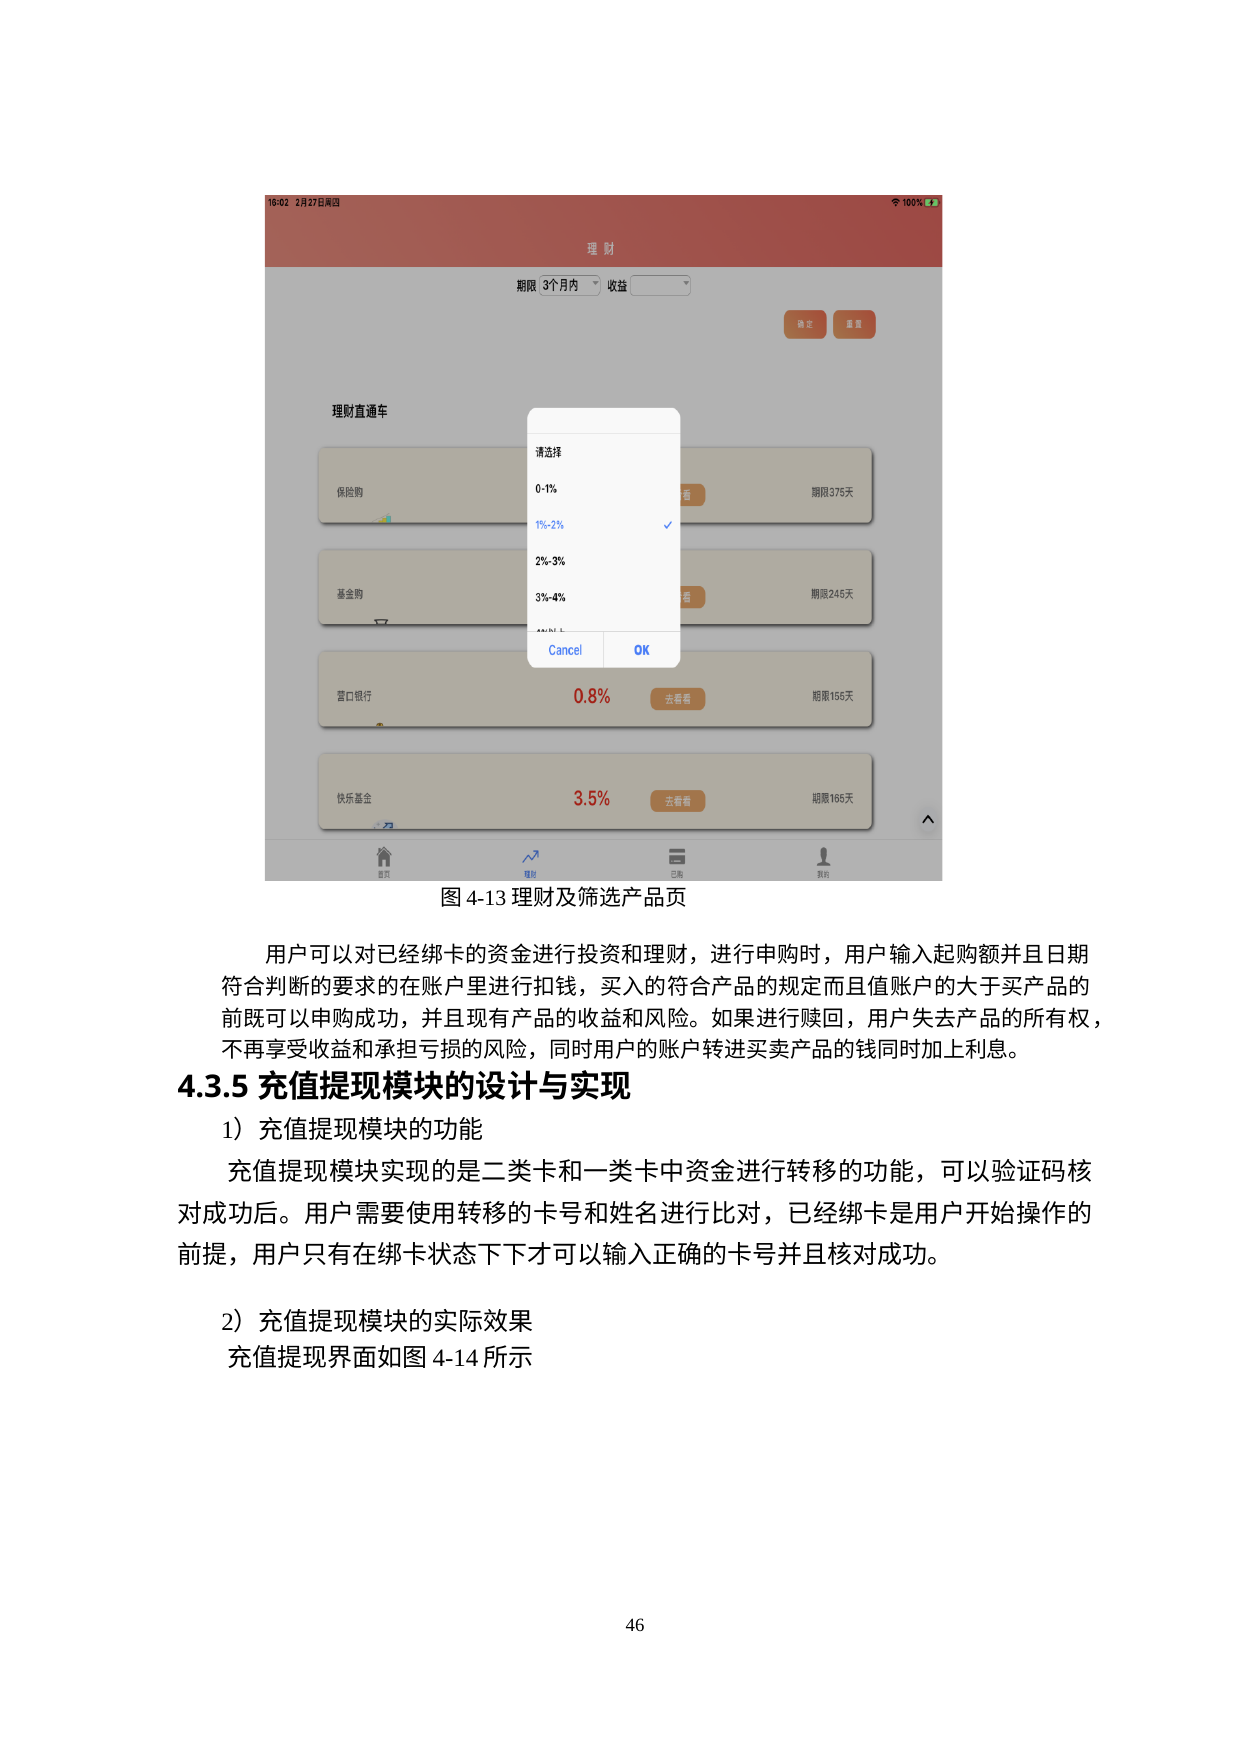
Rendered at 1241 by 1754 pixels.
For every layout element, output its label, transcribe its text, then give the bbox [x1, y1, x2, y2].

picture [264, 195, 943, 881]
text 2）充值提现模块的实际效果 [177, 1301, 1092, 1337]
text 充值提现界面如图4-14所示 [177, 1337, 1092, 1373]
list 4.3.5 充值提现模块的设计与实现 [177, 1064, 1092, 1106]
text 用户可以对已经绑卡的资金进行投资和理财，进行申购时，用户输入起购额并且日期符合判断的要求的在账户里进行扣钱，买入的符合产品的规定而且值账户的大于买产品的前既可以申购成功，并且现有产品的收益和风险。如果进行赎回，用户失去产品的所有权，不再享受收益和承担亏损的风险，同时用户的账户转进买卖产品的钱同时加上利息。 [221, 937, 1092, 1064]
text 充值提现模块实现的是二类卡和一类卡中资金进行转移的功能，可以验证码核对成功后。用户需要使用转移的卡号和姓名进行比对，已经绑卡是用户开始操作的前提，用户只有在绑卡状态下下才可以输入正确的卡号并且核对成功。 [177, 1147, 1092, 1272]
text 图4-13 理财及筛选产品页 [396, 880, 1092, 912]
text 1）充值提现模块的功能 [177, 1106, 1092, 1147]
